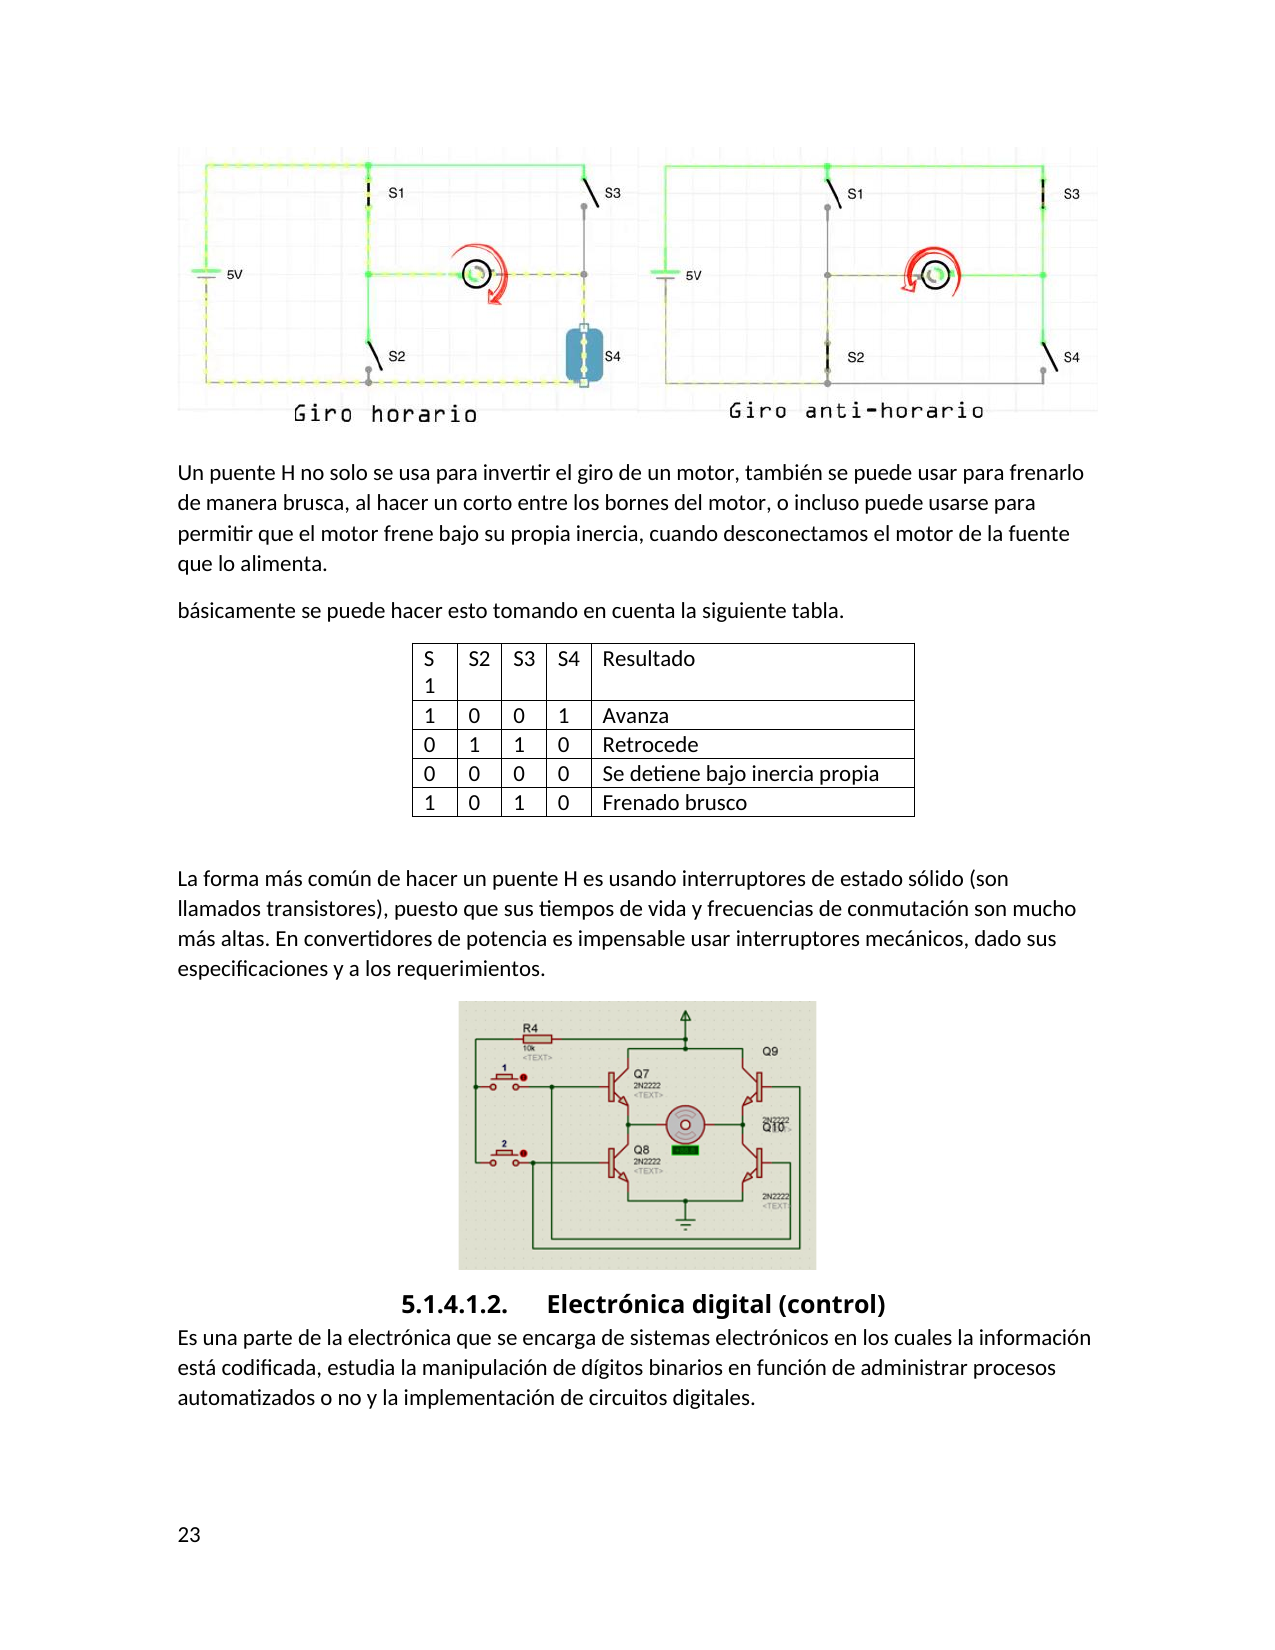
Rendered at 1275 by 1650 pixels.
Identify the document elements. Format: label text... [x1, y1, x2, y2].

table_cell 0 [458, 759, 501, 787]
table_cell 1 [502, 788, 546, 816]
text Es una parte de la electrónica que se encarga de sistemas electrónicos en los cuales la información está codificada, estudia la manipulación de dígitos binarios en función de administrar procesos automatizados o no y la implementación de circuitos digitales. [177, 1323, 1098, 1412]
table_cell 0 [413, 730, 457, 758]
table_cell 0 [458, 788, 501, 816]
table_header S2 [458, 644, 501, 700]
table_cell 1 [413, 788, 457, 816]
picture [177, 147, 1098, 440]
table_cell Retrocede [592, 730, 914, 758]
table_header S4 [547, 644, 591, 700]
picture [458, 1001, 817, 1270]
text Un puente H no solo se usa para invertir el giro de un motor, también se puede usar para frenarlo de manera brusca, al hacer un corto entre los bornes del motor, o incluso puede usarse para permitir que el motor frene bajo su propia inercia, cuando desconectamos el motor de la fuente que lo alimenta. [177, 458, 1098, 577]
table_cell 0 [458, 701, 501, 729]
table_cell Se detiene bajo inercia propia [592, 759, 914, 787]
table_cell Frenado brusco [592, 788, 914, 816]
table_cell 0 [547, 759, 591, 787]
table_cell Avanza [592, 701, 914, 729]
table_header S1 [413, 644, 457, 700]
text básicamente se puede hacer esto tomando en cuenta la siguiente tabla. [177, 596, 1098, 624]
table_cell 0 [502, 701, 546, 729]
table_cell 0 [547, 730, 591, 758]
table_cell 0 [547, 788, 591, 816]
text La forma más común de hacer un puente H es usando interruptores de estado sólido (son llamados transistores), puesto que sus tiempos de vida y frecuencias de conmutación son mucho más altas. En convertidores de potencia es impensable usar interruptores mecánicos, dado sus especificaciones y a los requerimientos. [177, 864, 1098, 982]
table_cell 0 [413, 759, 457, 787]
table_header S3 [502, 644, 546, 700]
table_cell 1 [502, 730, 546, 758]
subtitle Electrónica digital (control) [401, 1286, 1098, 1320]
table_cell 1 [547, 701, 591, 729]
table_cell 1 [413, 701, 457, 729]
table_cell 1 [458, 730, 501, 758]
table_header Resultado [592, 644, 914, 700]
table_cell 0 [502, 759, 546, 787]
